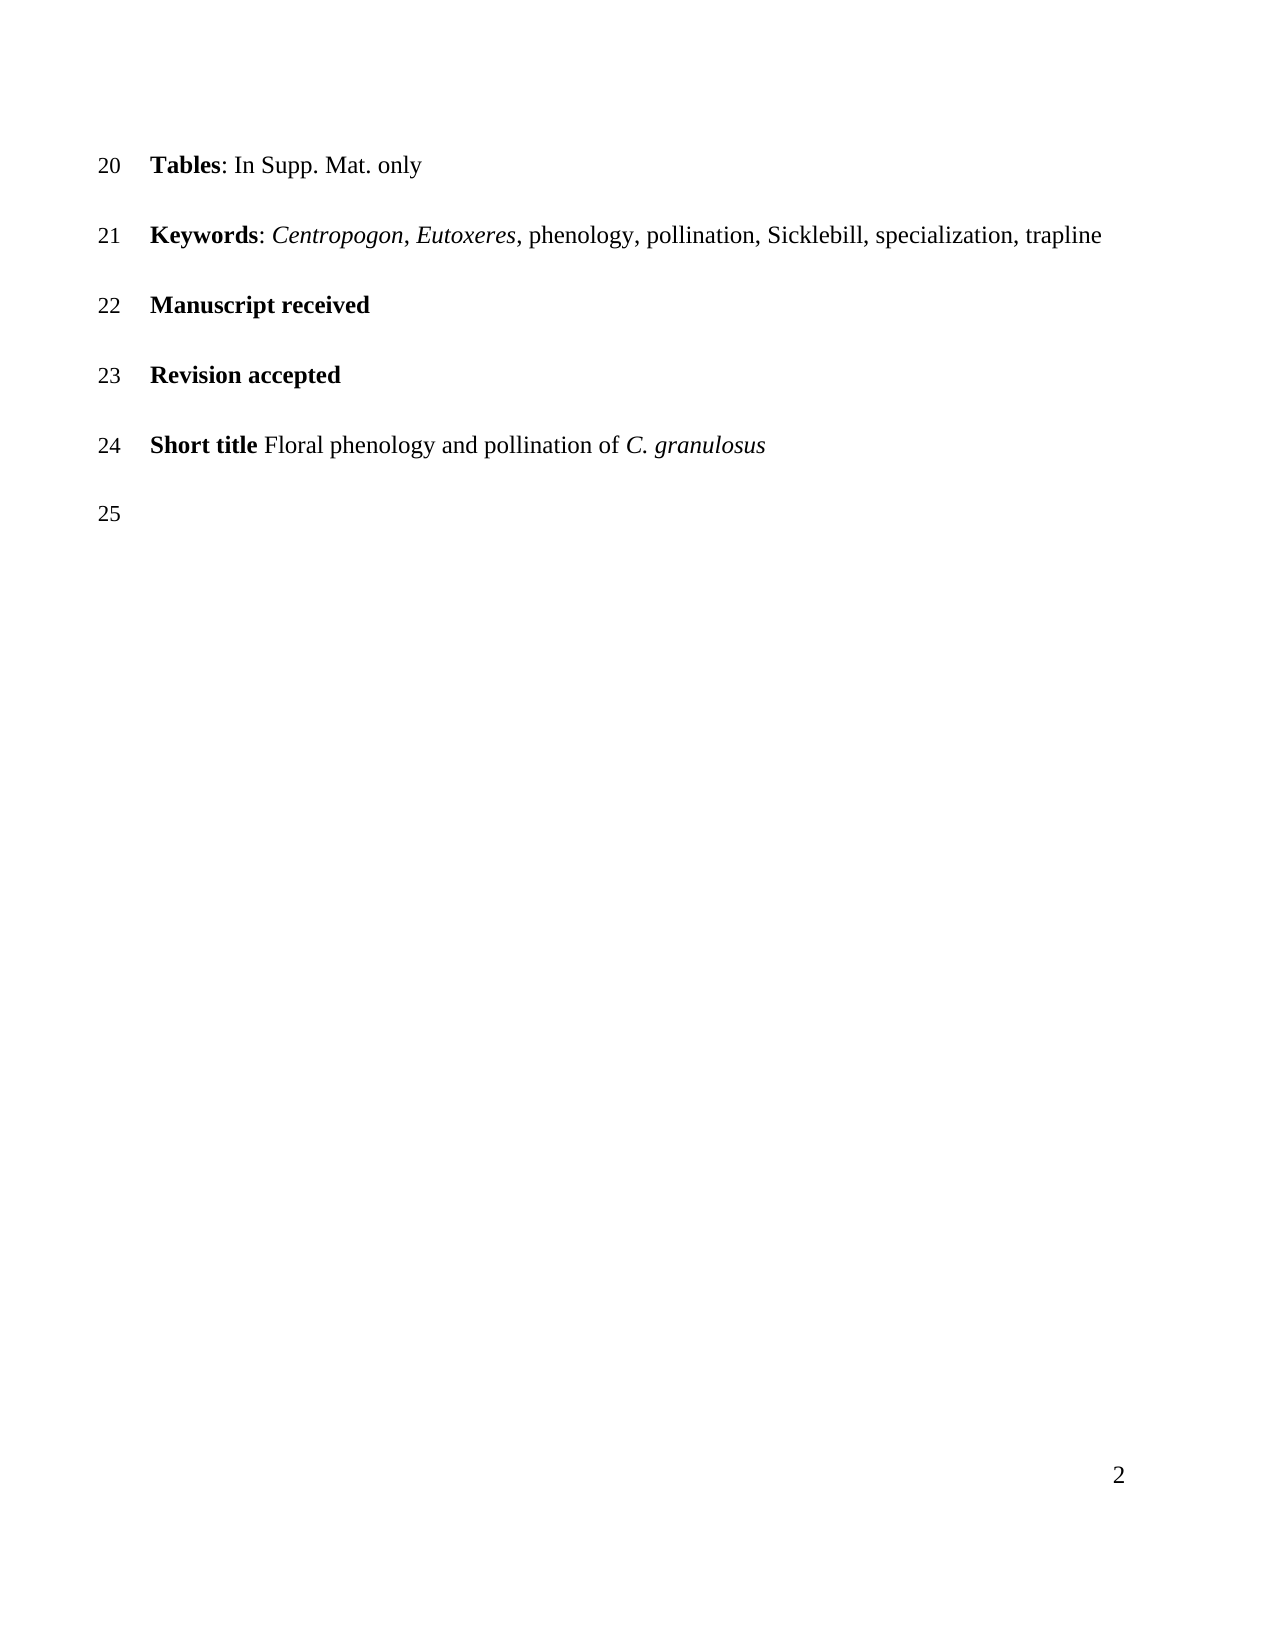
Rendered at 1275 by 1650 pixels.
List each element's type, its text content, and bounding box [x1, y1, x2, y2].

text Revision accepted [150, 360, 1125, 389]
text Short title Floral phenology and pollination of C. granulosus [150, 430, 1125, 459]
text Keywords: Centropogon, Eutoxeres, phenology, pollination, Sicklebill, specialization, trapline [150, 220, 1125, 249]
text Manuscript received [150, 290, 1125, 319]
text Tables: In Supp. Mat. only [150, 150, 1125, 179]
